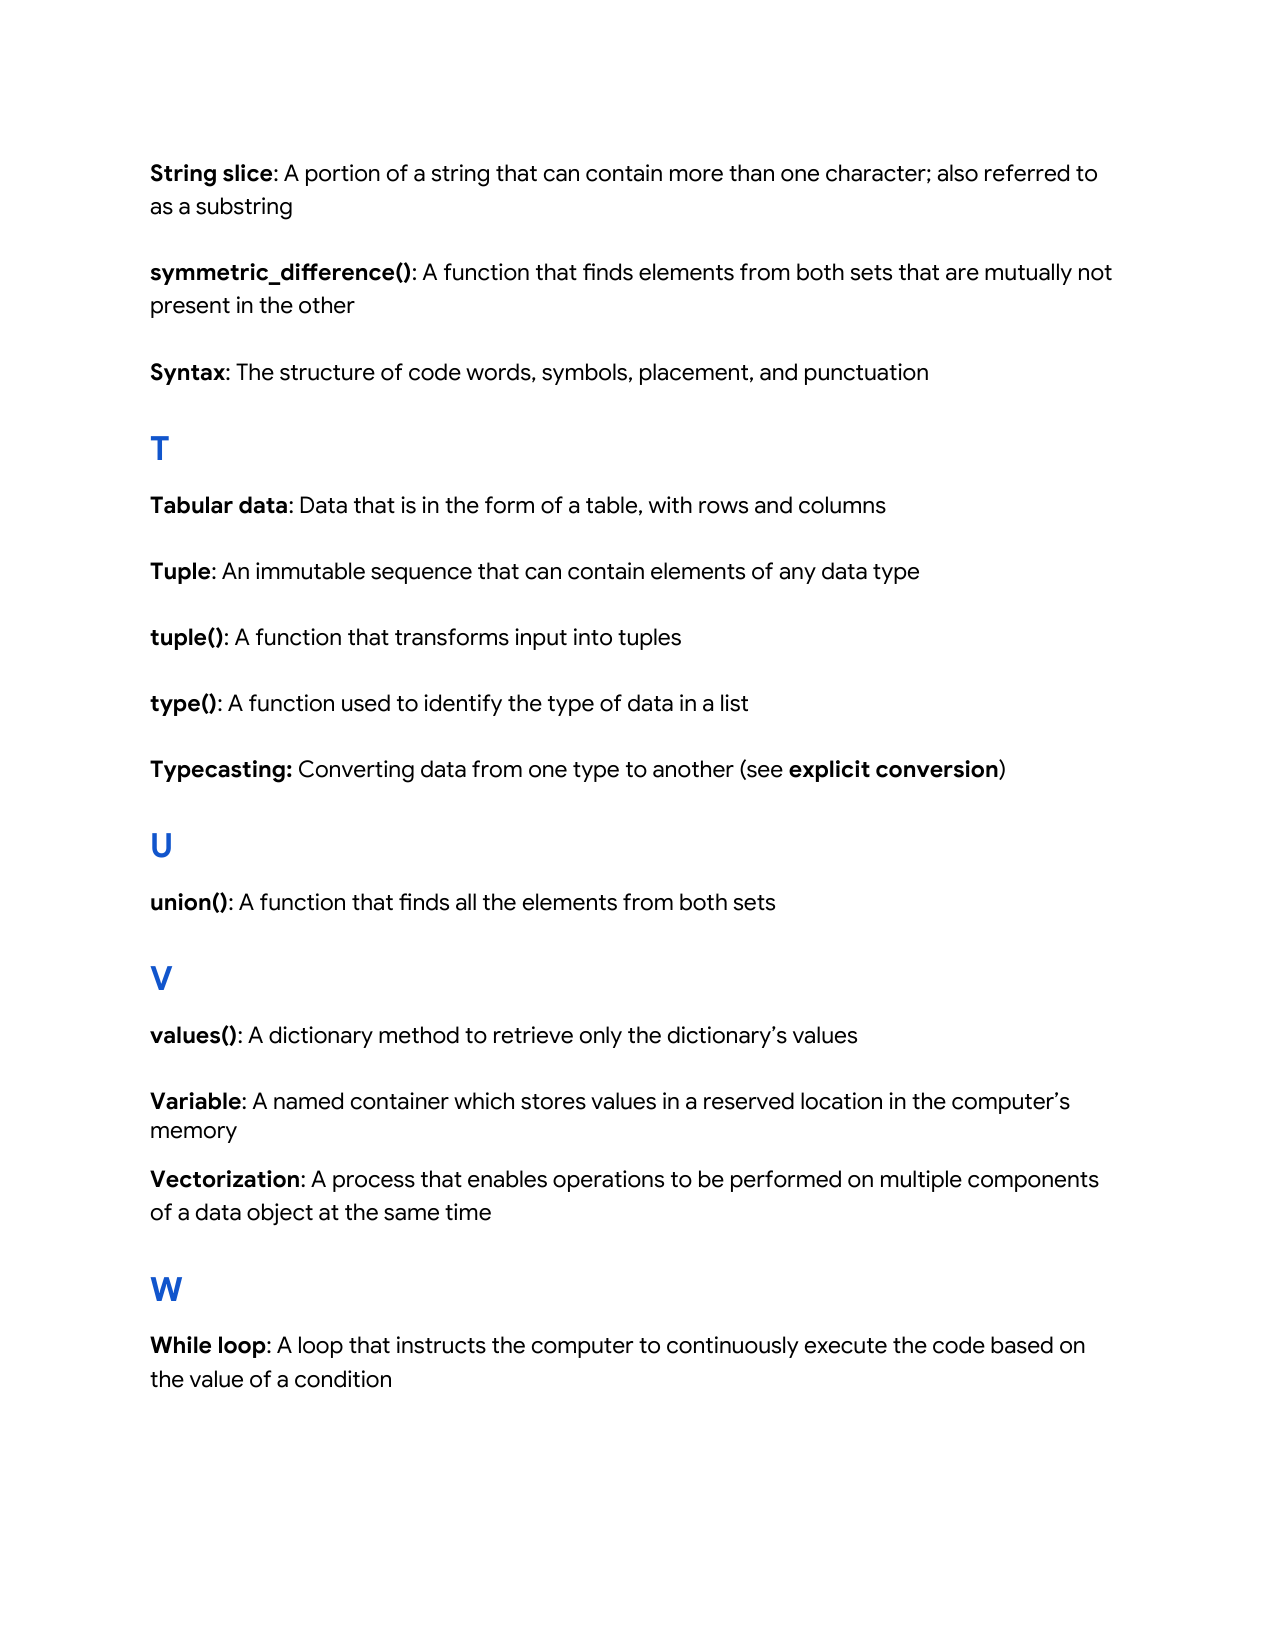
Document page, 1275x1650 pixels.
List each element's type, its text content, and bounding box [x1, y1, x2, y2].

text Typecasting: Converting data from one type to another (see explicit conversion) [150, 755, 1125, 784]
text symmetric_difference(): A function that finds elements from both sets that are mutually not present in the other [150, 259, 1125, 320]
subtitle T [150, 428, 1125, 470]
text Tabular data: Data that is in the form of a table, with rows and columns [150, 491, 1125, 519]
text Tuple: An immutable sequence that can contain elements of any data type [150, 557, 1125, 586]
subtitle V [150, 959, 1125, 1000]
text String slice: A portion of a string that can contain more than one character; also referred to as a substring [150, 159, 1125, 221]
text Vectorization: A process that enables operations to be performed on multiple components of a data object at the same time [150, 1166, 1125, 1227]
text values(): A dictionary method to retrieve only the dictionary’s values [150, 1021, 1125, 1050]
text While loop: A loop that instructs the computer to continuously execute the code based on the value of a condition [150, 1332, 1125, 1393]
subtitle U [150, 826, 1125, 867]
subtitle W [150, 1269, 1125, 1311]
text type(): A function used to identify the type of data in a list [150, 689, 1125, 718]
text Variable: A named container which stores values in a reserved location in the computer’s memory [150, 1087, 1125, 1145]
text Syntax: The structure of code words, symbols, placement, and punctuation [150, 358, 1125, 386]
text tuple(): A function that transforms input into tuples [150, 623, 1125, 652]
text union(): A function that finds all the elements from both sets [150, 888, 1125, 917]
